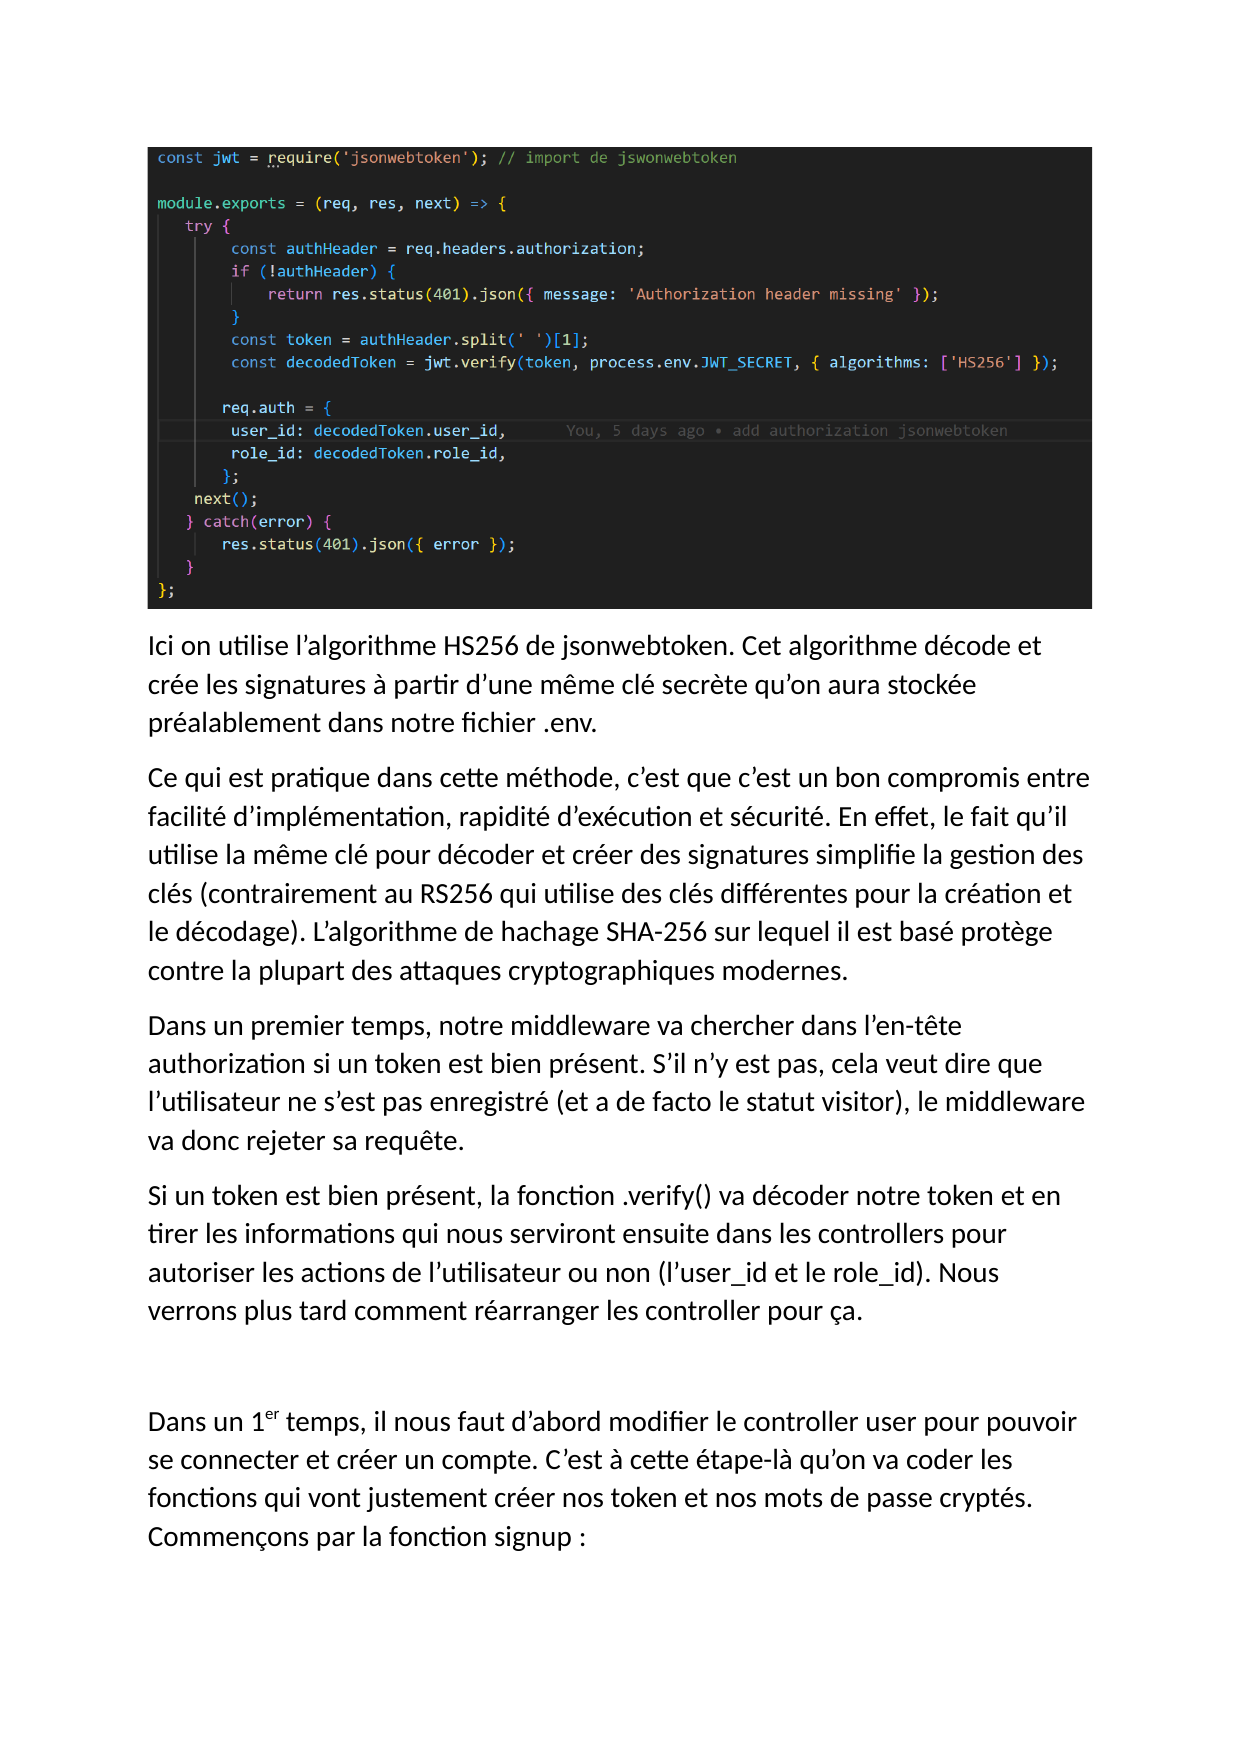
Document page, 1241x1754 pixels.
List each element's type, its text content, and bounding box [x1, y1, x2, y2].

text Si un token est bien présent, la fonction .verify() va décoder notre token et en tirer les informations qui nous serviront ensuite dans les controllers pour autoriser les actions de l’utilisateur ou non (l’user_id et le role_id). Nous verrons plus tard comment réarranger les controller pour ça. [148, 1177, 1093, 1328]
text Ici on utilise l’algorithme HS256 de jsonwebtoken. Cet algorithme décode et crée les signatures à partir d’une même clé secrète qu’on aura stockée préalablement dans notre fichier .env. [148, 627, 1093, 740]
text Ce qui est pratique dans cette méthode, c’est que c’est un bon compromis entre facilité d’implémentation, rapidité d’exécution et sécurité. En effet, le fait qu’il utilise la même clé pour décoder et créer des signatures simplifie la gestion des clés (contrairement au RS256 qui utilise des clés différentes pour la création et le décodage). L’algorithme de hachage SHA-256 sur lequel il est basé protège contre la plupart des attaques cryptographiques modernes. [148, 759, 1093, 987]
picture [147, 147, 1093, 609]
text Dans un premier temps, notre middleware va chercher dans l’en-tête authorization si un token est bien présent. S’il n’y est pas, cela veut dire que l’utilisateur ne s’est pas enregistré (et a de facto le statut visitor), le middleware va donc rejeter sa requête. [148, 1007, 1093, 1158]
text Dans un 1er temps, il nous faut d’abord modifier le controller user pour pouvoir se connecter et créer un compte. C’est à cette étape-là qu’on va coder les fonctions qui vont justement créer nos token et nos mots de passe cryptés. Commençons par la fonction signup : [148, 1403, 1093, 1553]
